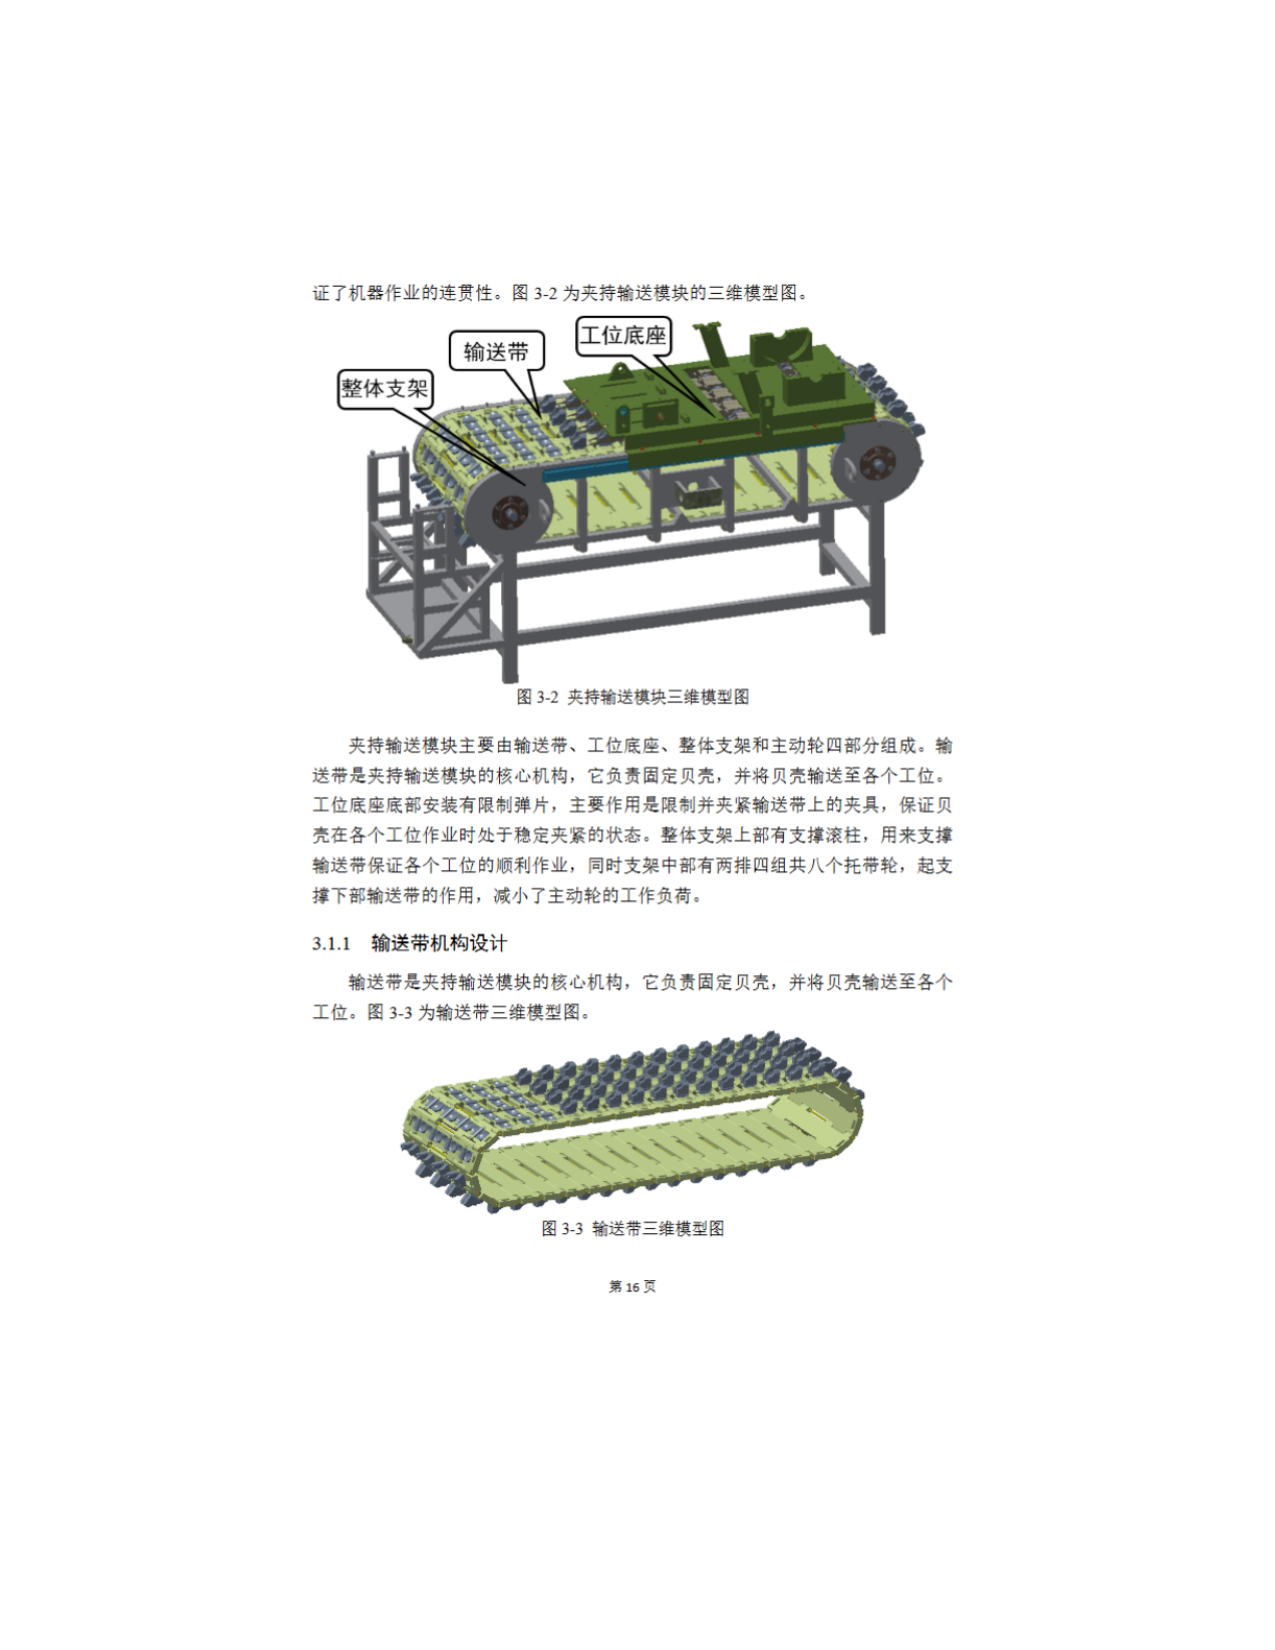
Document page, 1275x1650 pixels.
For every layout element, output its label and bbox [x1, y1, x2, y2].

picture [187, 150, 1074, 1325]
